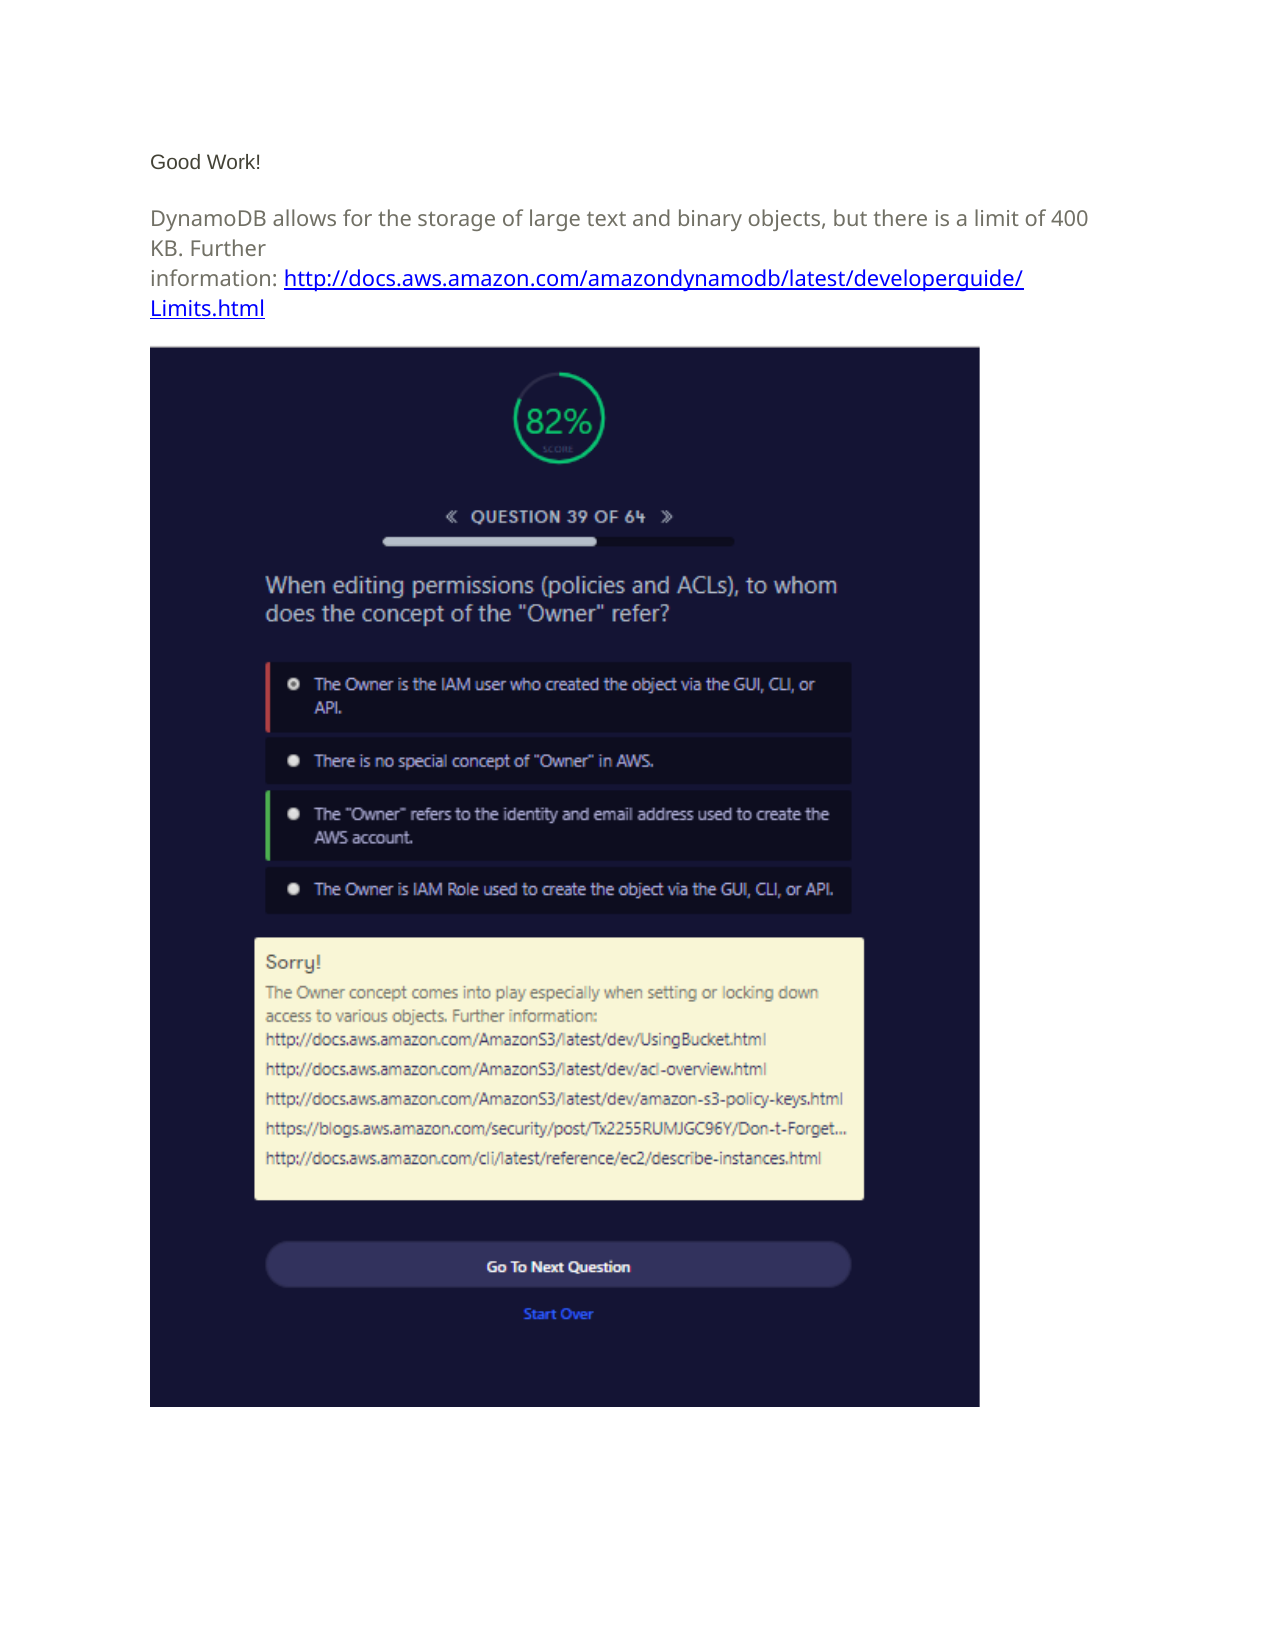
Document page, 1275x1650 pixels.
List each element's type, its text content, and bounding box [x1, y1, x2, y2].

subtitle Good Work! [150, 150, 1125, 174]
picture [150, 337, 980, 1407]
text DynamoDB allows for the storage of large text and binary objects, but there is a limit of 400 KB. Further information: http://docs.aws.amazon.com/amazondynamodb/latest/developerguide/Limits.html [150, 203, 1125, 322]
